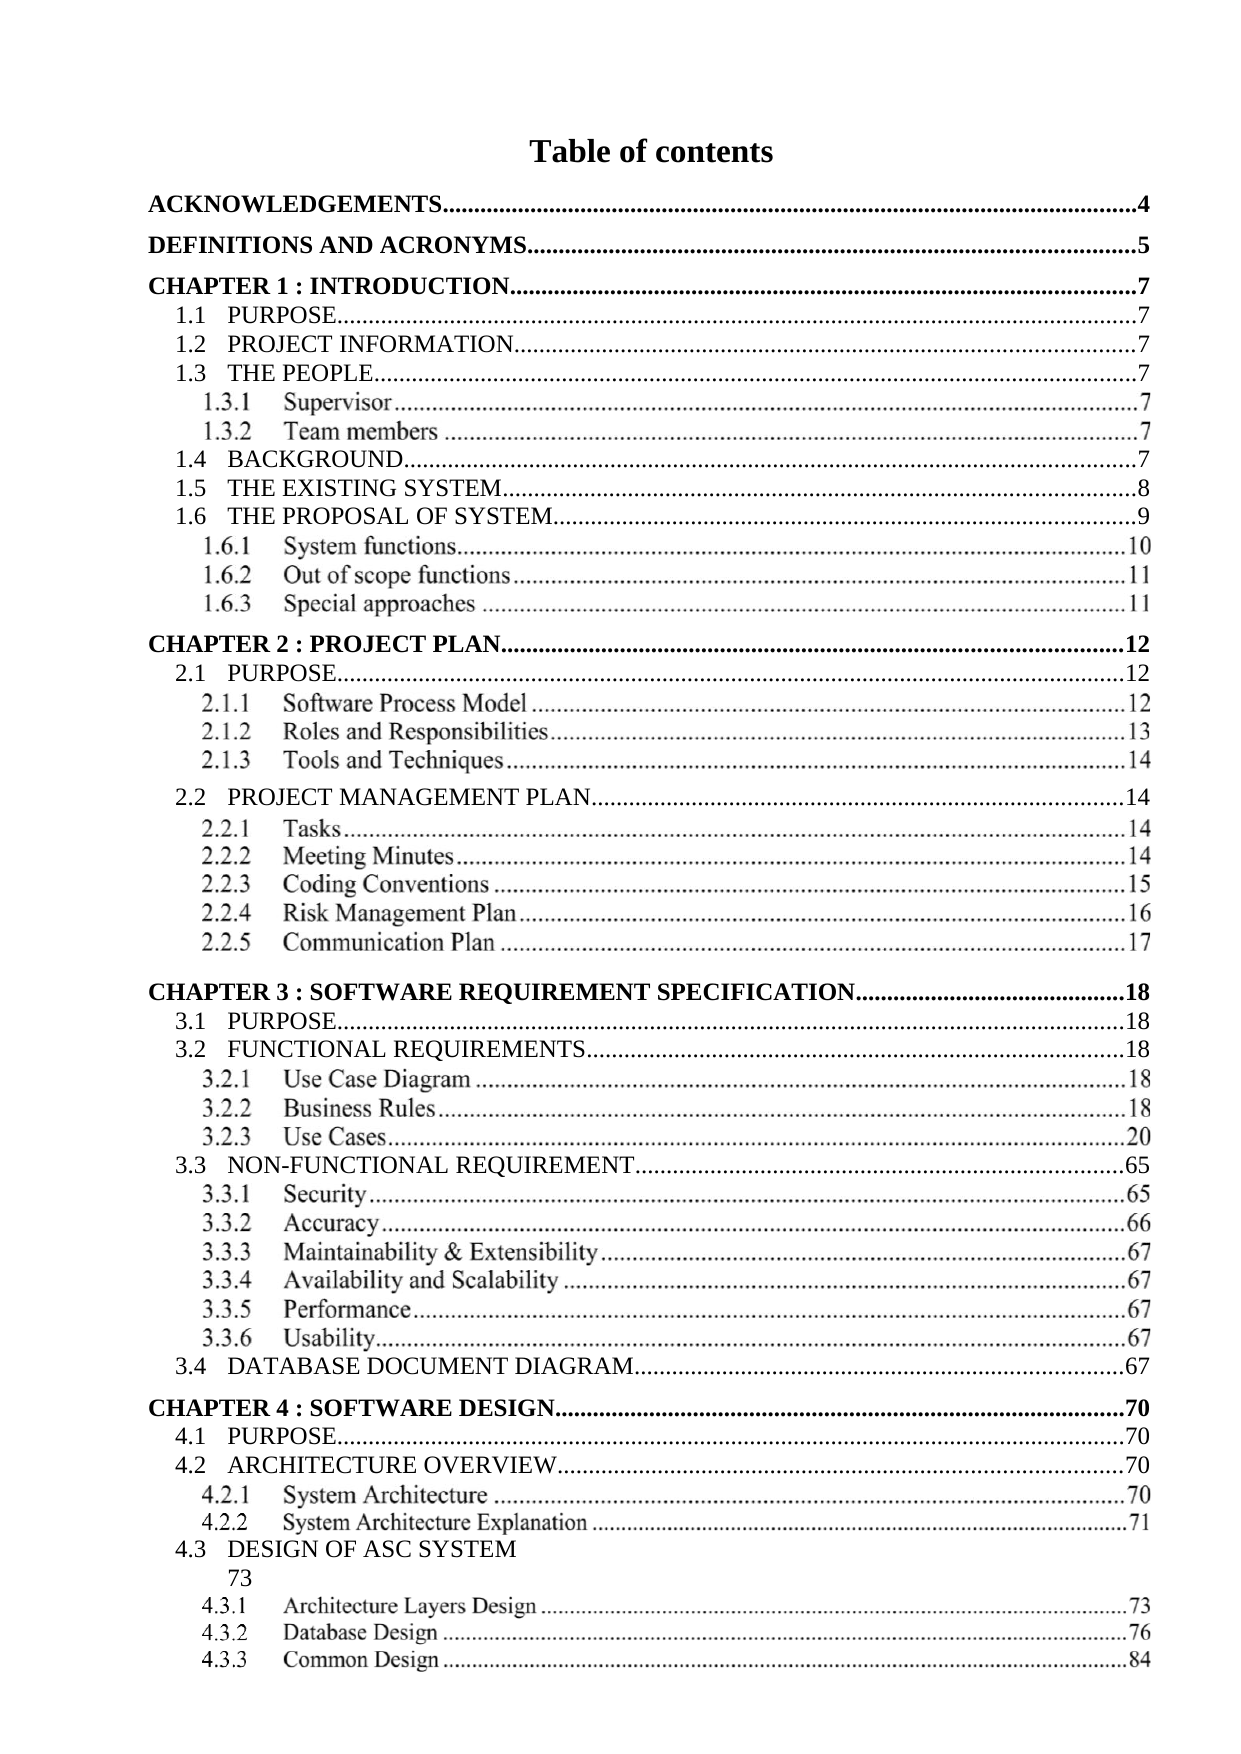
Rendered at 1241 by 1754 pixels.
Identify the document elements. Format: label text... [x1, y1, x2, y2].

text 3.2 FUNCTIONAL REQUIREMENTS 18 [175, 1034, 1152, 1063]
picture [202, 818, 1151, 837]
text Table of contents [529, 132, 1172, 170]
text 2.2 PROJECT MANAGEMENT PLAN 14 [175, 782, 1152, 811]
picture [202, 931, 1151, 951]
picture [202, 721, 1150, 745]
picture [204, 535, 1151, 560]
text CHAPTER 2 : PROJECT PLAN 12 [148, 629, 1152, 658]
picture [202, 1327, 1151, 1351]
picture [201, 1596, 1151, 1672]
text 1.5 THE EXISTING SYSTEM 8 [175, 473, 1152, 501]
picture [202, 1068, 1150, 1093]
picture [202, 902, 1151, 927]
picture [202, 692, 1151, 712]
picture [202, 1241, 1151, 1266]
picture [204, 564, 1149, 589]
picture [201, 1484, 1151, 1509]
text 3.4 DATABASE DOCUMENT DIAGRAM 67 [175, 1351, 1152, 1380]
picture [202, 1298, 1151, 1318]
text 4.2 ARCHITECTURE OVERVIEW 70 [175, 1450, 1152, 1479]
text 4.1 PURPOSE 70 [175, 1421, 1152, 1450]
text ACKNOWLEDGEMENTS 4 [148, 189, 1152, 218]
text 1.1 PURPOSE 7 [175, 300, 1152, 329]
text 1.6 THE PROPOSAL OF SYSTEM 9 [175, 501, 1152, 530]
text CHAPTER 3 : SOFTWARE REQUIREMENT SPECIFICATION 18 [148, 977, 1152, 1006]
text 3.1 PURPOSE 18 [175, 1006, 1152, 1034]
picture [201, 1512, 1149, 1534]
text DEFINITIONS AND ACRONYMS 5 [148, 230, 1152, 259]
text 2.1 PURPOSE 12 [175, 658, 1152, 687]
picture [202, 1126, 1151, 1146]
text CHAPTER 4 : SOFTWARE DESIGN 70 [148, 1393, 1152, 1421]
text 1.2 PROJECT INFORMATION 7 [175, 329, 1152, 358]
text CHAPTER 1 : INTRODUCTION 7 [148, 271, 1152, 300]
picture [202, 1097, 1150, 1117]
picture [204, 391, 1151, 416]
picture [202, 1270, 1151, 1294]
picture [204, 593, 1149, 617]
text 3.3 NON-FUNCTIONAL REQUIREMENT 65 [175, 1150, 1152, 1178]
picture [204, 420, 1151, 440]
picture [202, 1213, 1151, 1237]
text 1.3 THE PEOPLE 7 [175, 358, 1152, 386]
picture [202, 874, 1150, 898]
picture [202, 750, 1151, 774]
picture [202, 1183, 1150, 1208]
text 1.4 BACKGROUND 7 [175, 444, 1152, 473]
text 4.3 DESIGN OF ASC SYSTEM 73 [175, 1534, 1152, 1592]
picture [202, 845, 1151, 870]
